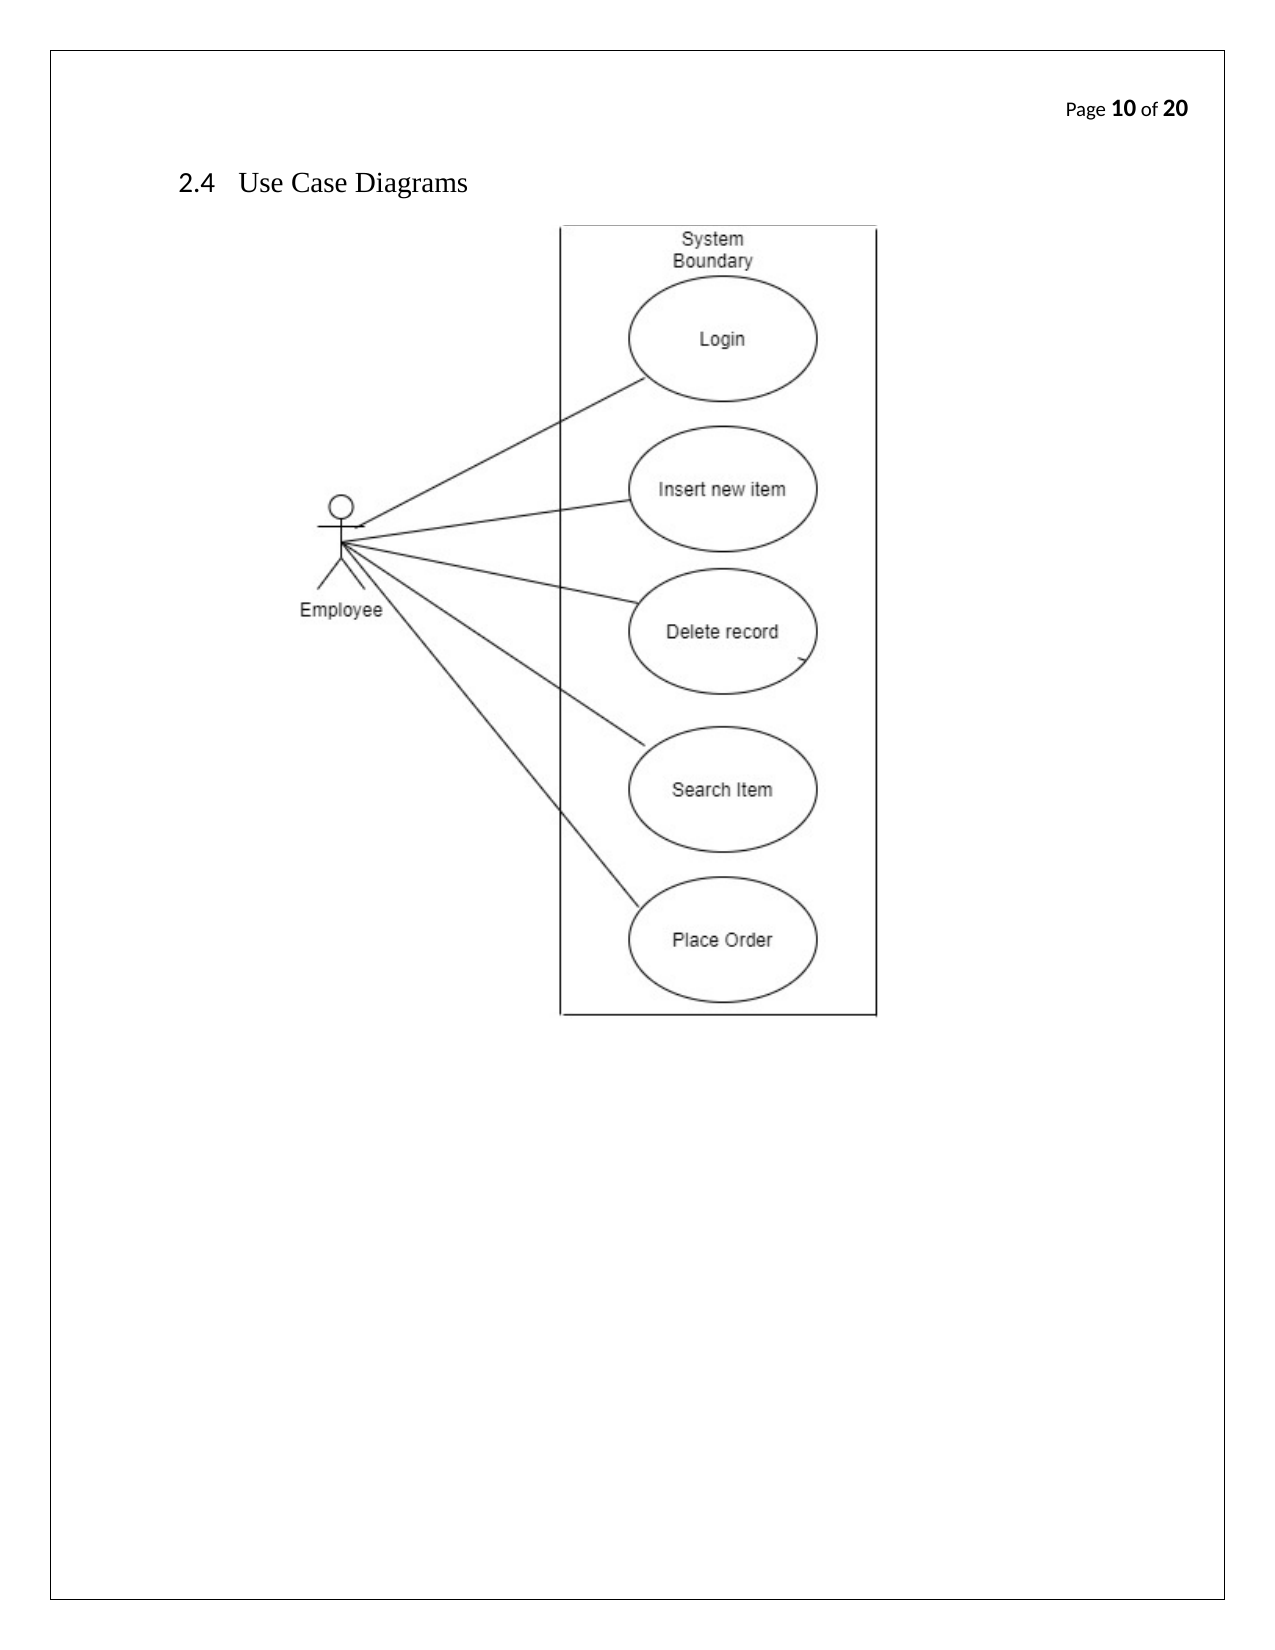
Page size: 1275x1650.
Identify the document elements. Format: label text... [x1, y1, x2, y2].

picture [300, 225, 879, 1019]
subtitle Use Case Diagrams [178, 164, 1125, 200]
